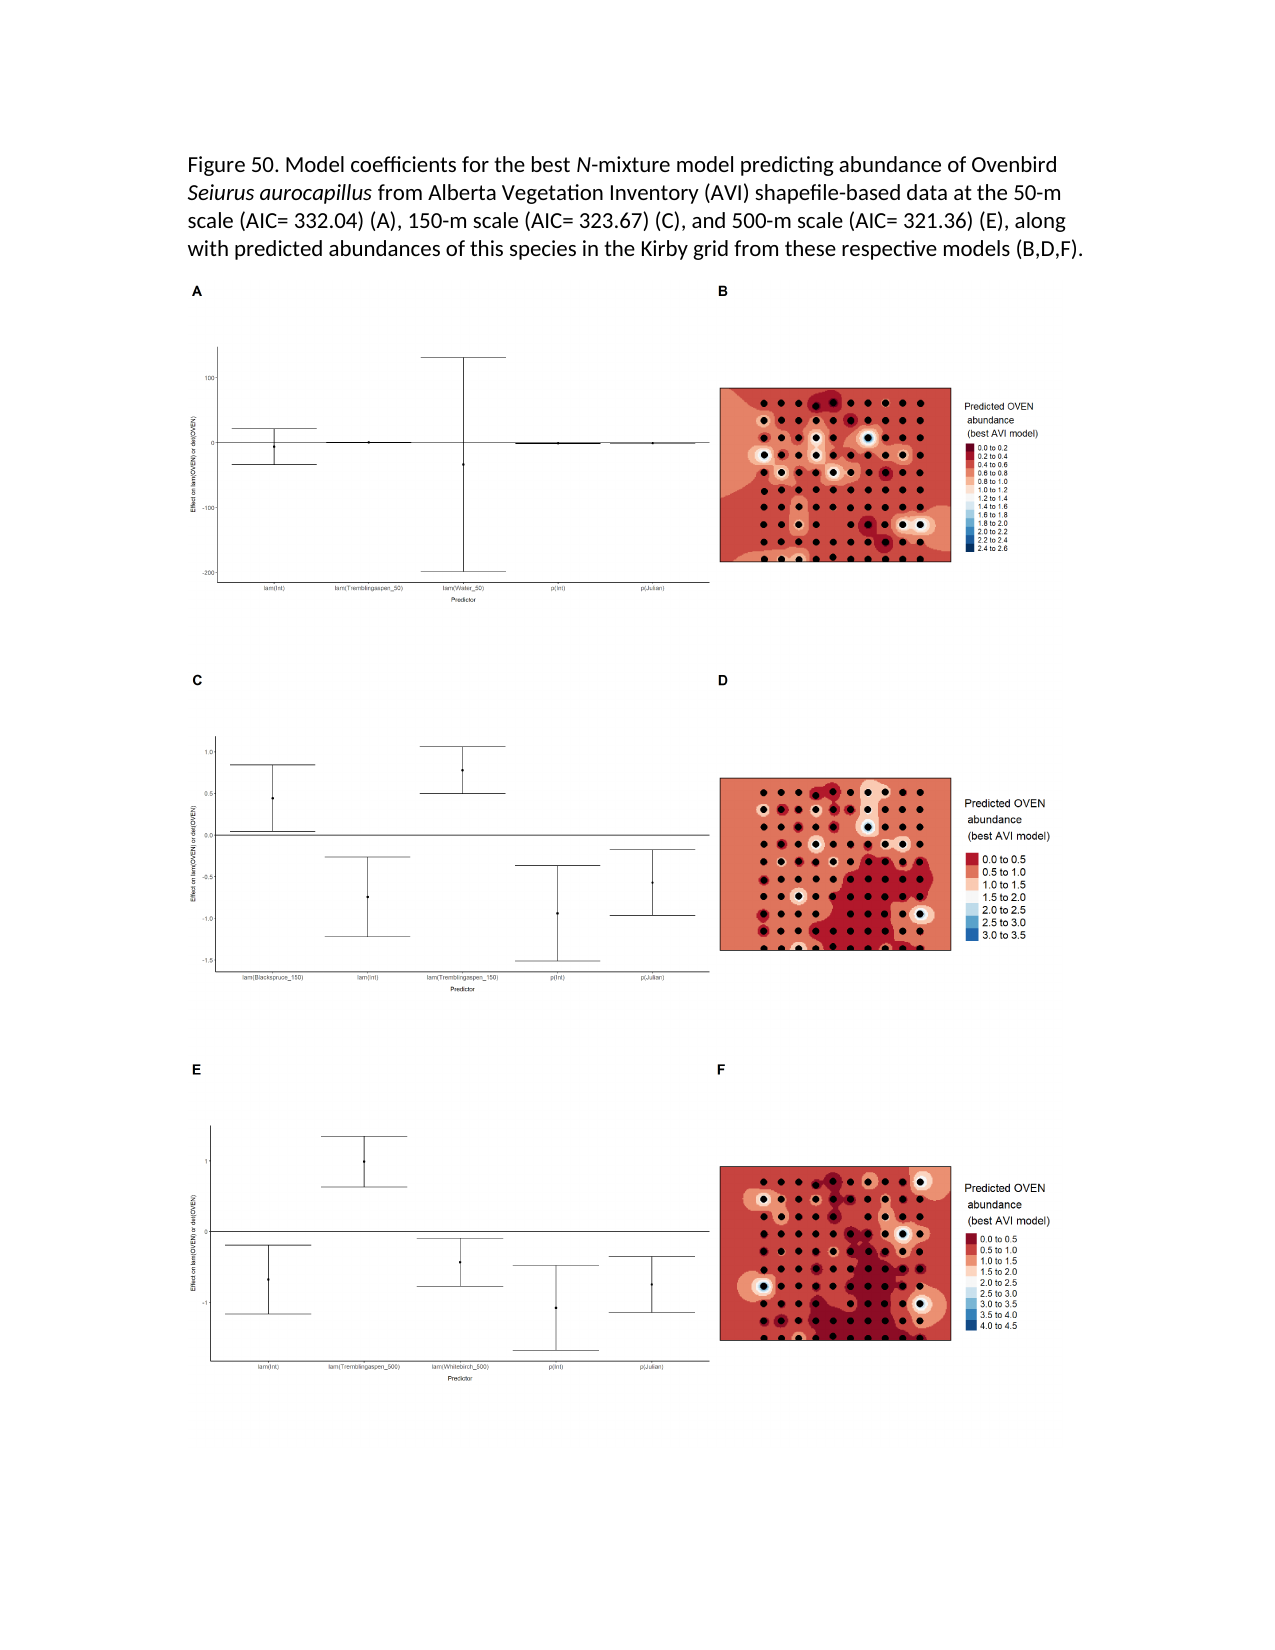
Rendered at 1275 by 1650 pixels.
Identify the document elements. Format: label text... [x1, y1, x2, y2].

picture [187, 280, 1063, 1448]
subtitle Figure 50. Model coefficients for the best N-mixture model predicting abundance of Ovenbird Seiurus aurocapillus from Alberta Vegetation Inventory (AVI) shapefile-based data at the 50-m scale (AIC= 332.04) (A), 150-m scale (AIC= 323.67) (C), and 500-m scale (AIC= 321.36) (E), along with predicted abundances of this species in the Kirby grid from these respective models (B,D,F). [187, 150, 1087, 262]
